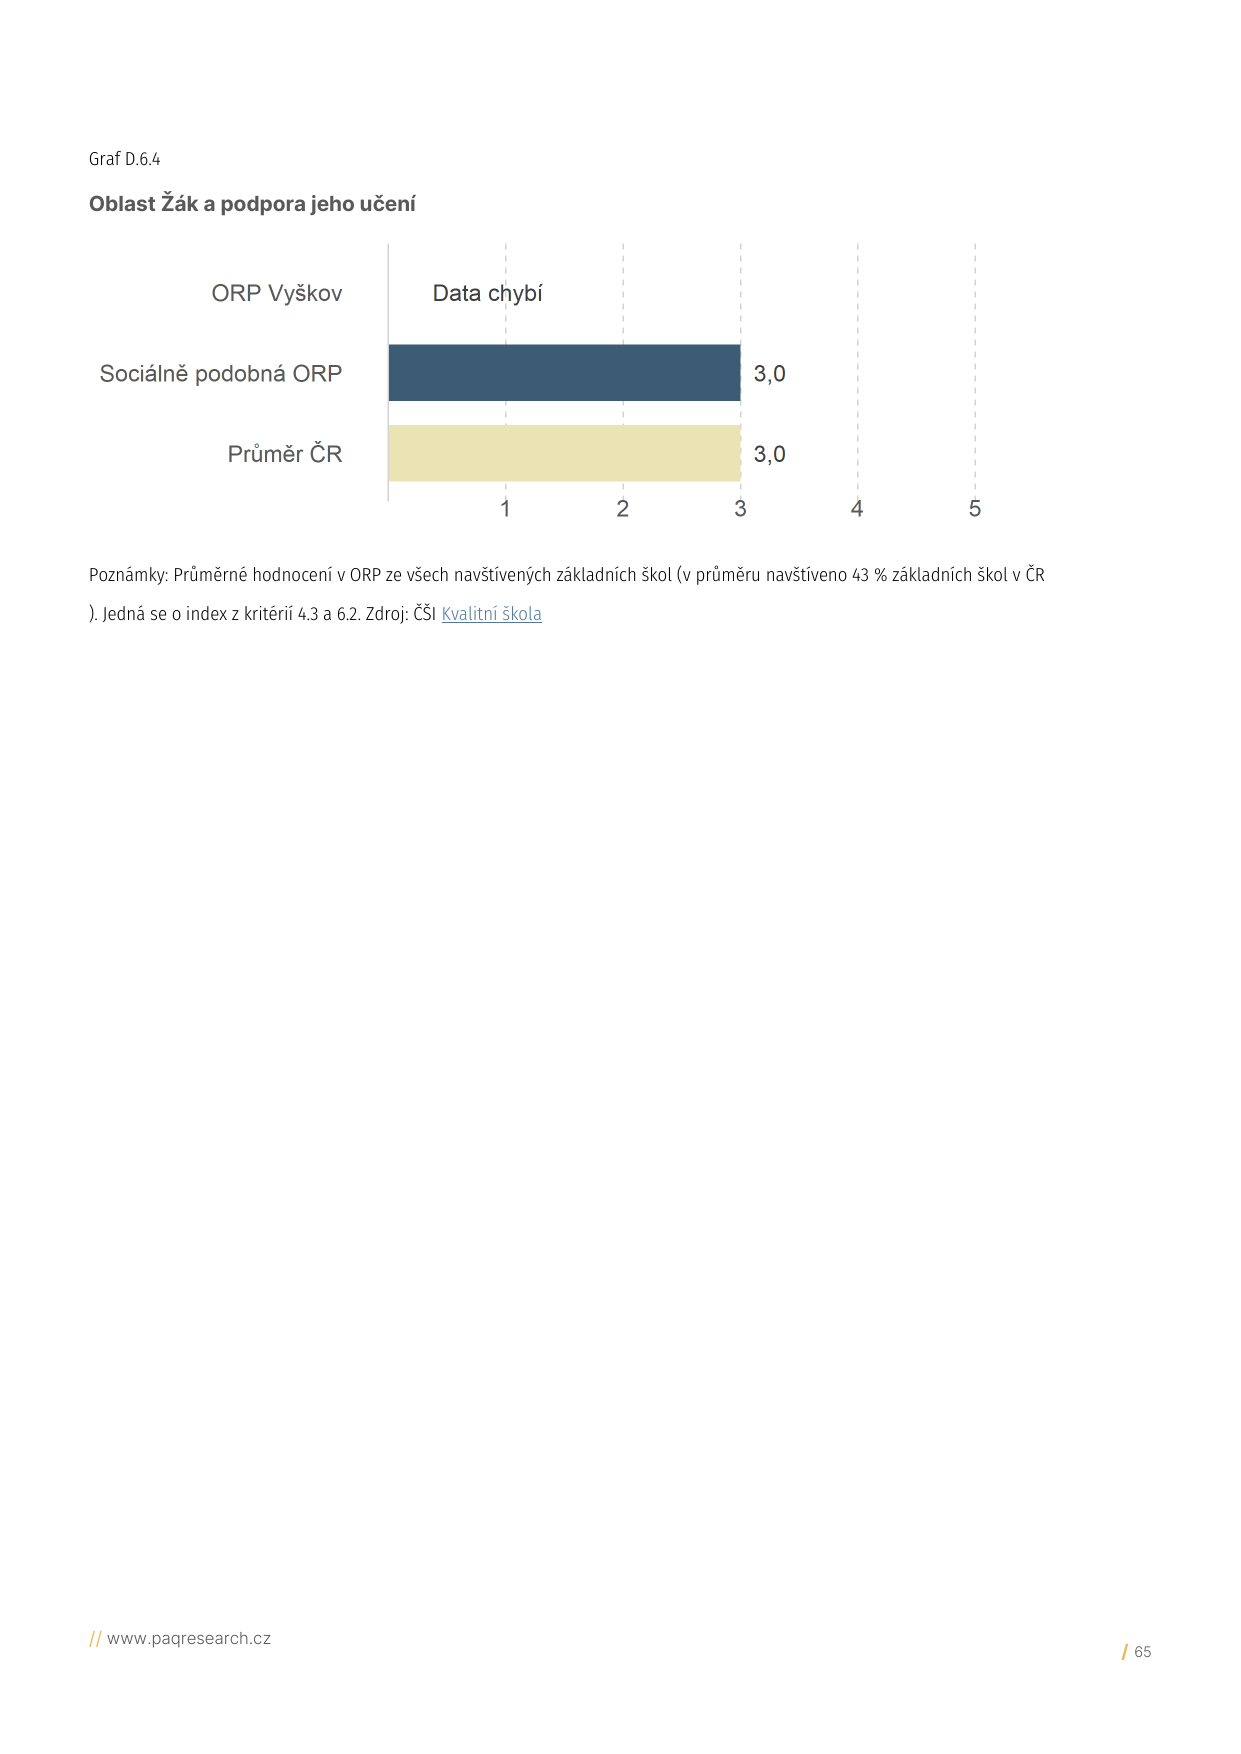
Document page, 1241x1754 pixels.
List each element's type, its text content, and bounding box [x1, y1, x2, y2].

text ). Jedná se o index z kritérií 4.3 a 6.2. Zdroj: ČŠI Kvalitní škola [89, 603, 1152, 625]
text Poznámky: Průměrné hodnocení v ORP ze všech navštívených základních škol (v průměru navštíveno 43 % základních škol v ČR [89, 564, 1152, 587]
picture [88, 216, 1139, 548]
text Graf D.6.4 [89, 148, 1152, 170]
text Oblast Žák a podpora jeho učení [89, 186, 1152, 216]
